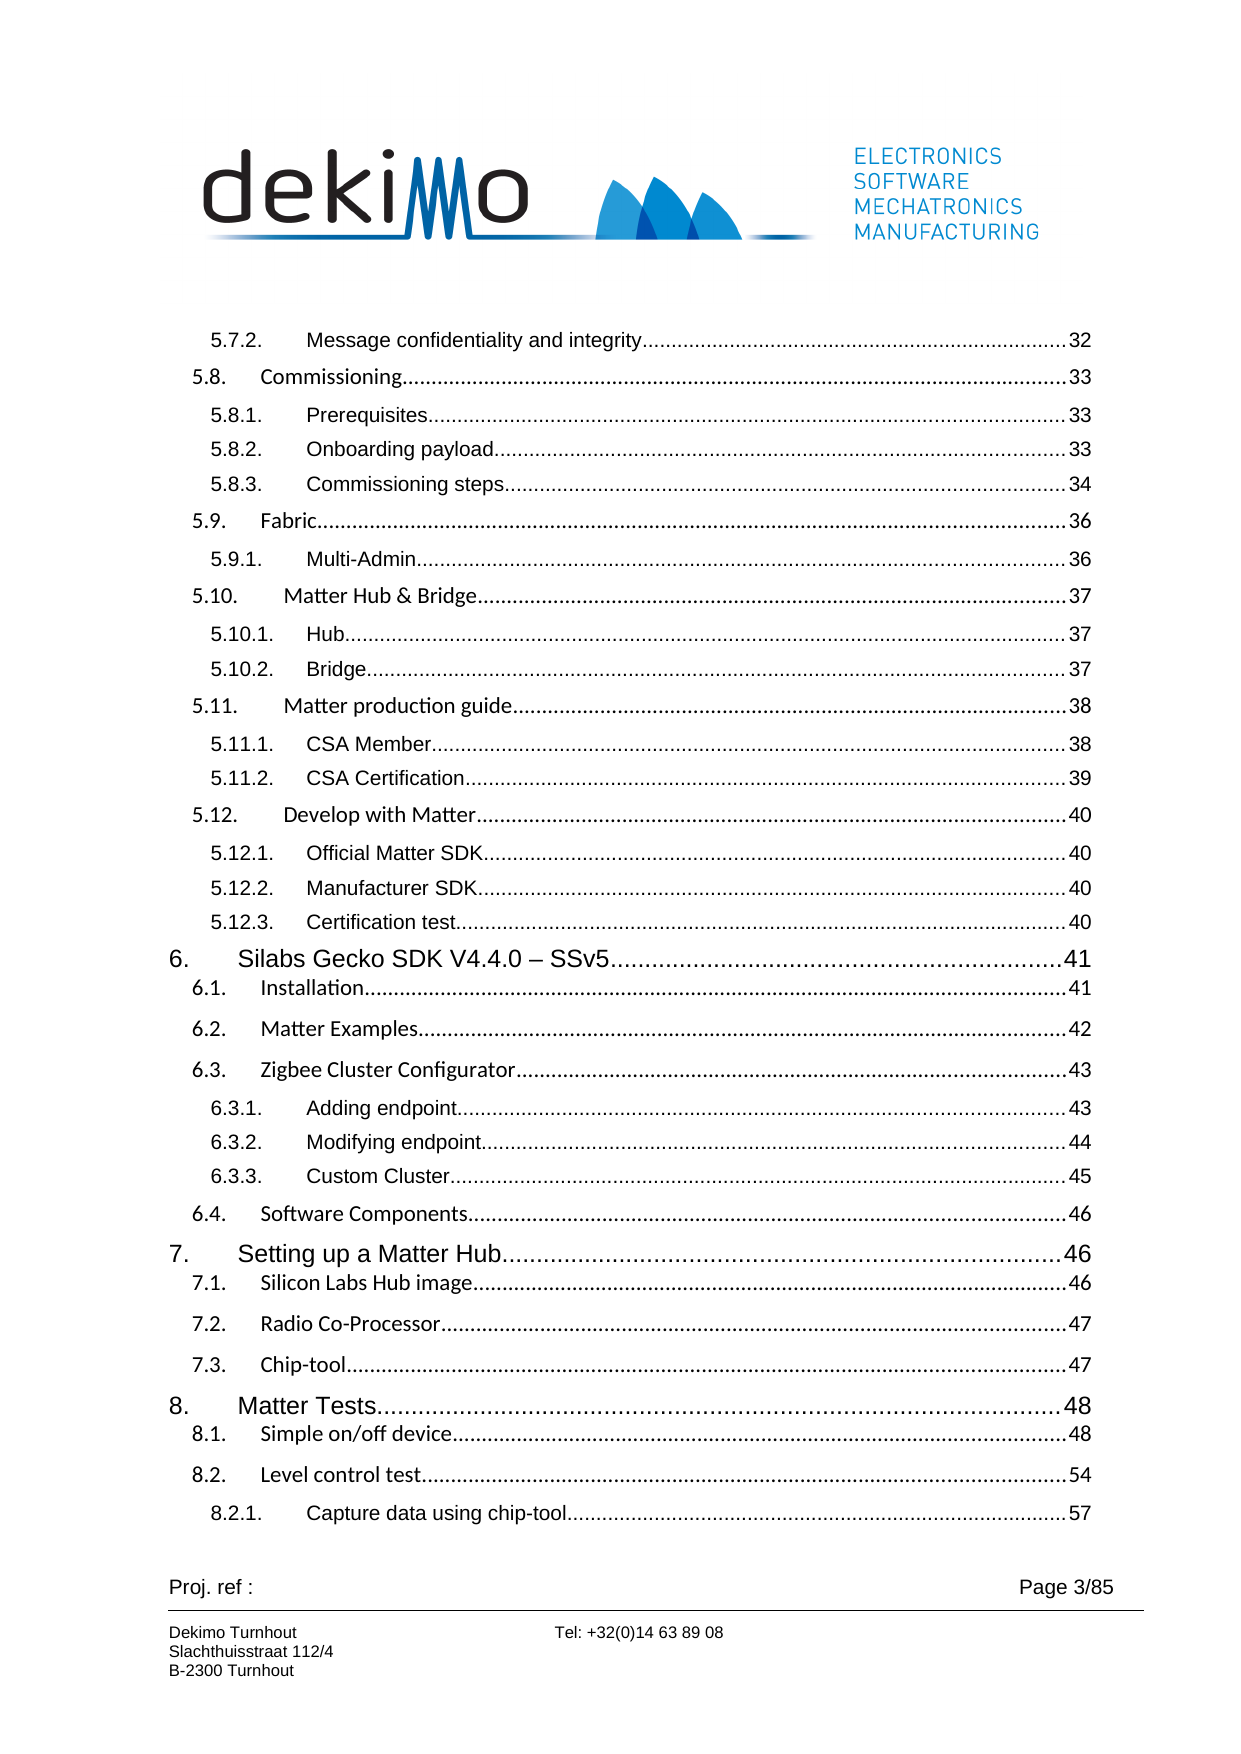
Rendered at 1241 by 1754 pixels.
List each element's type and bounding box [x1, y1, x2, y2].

picture [159, 73, 1083, 304]
